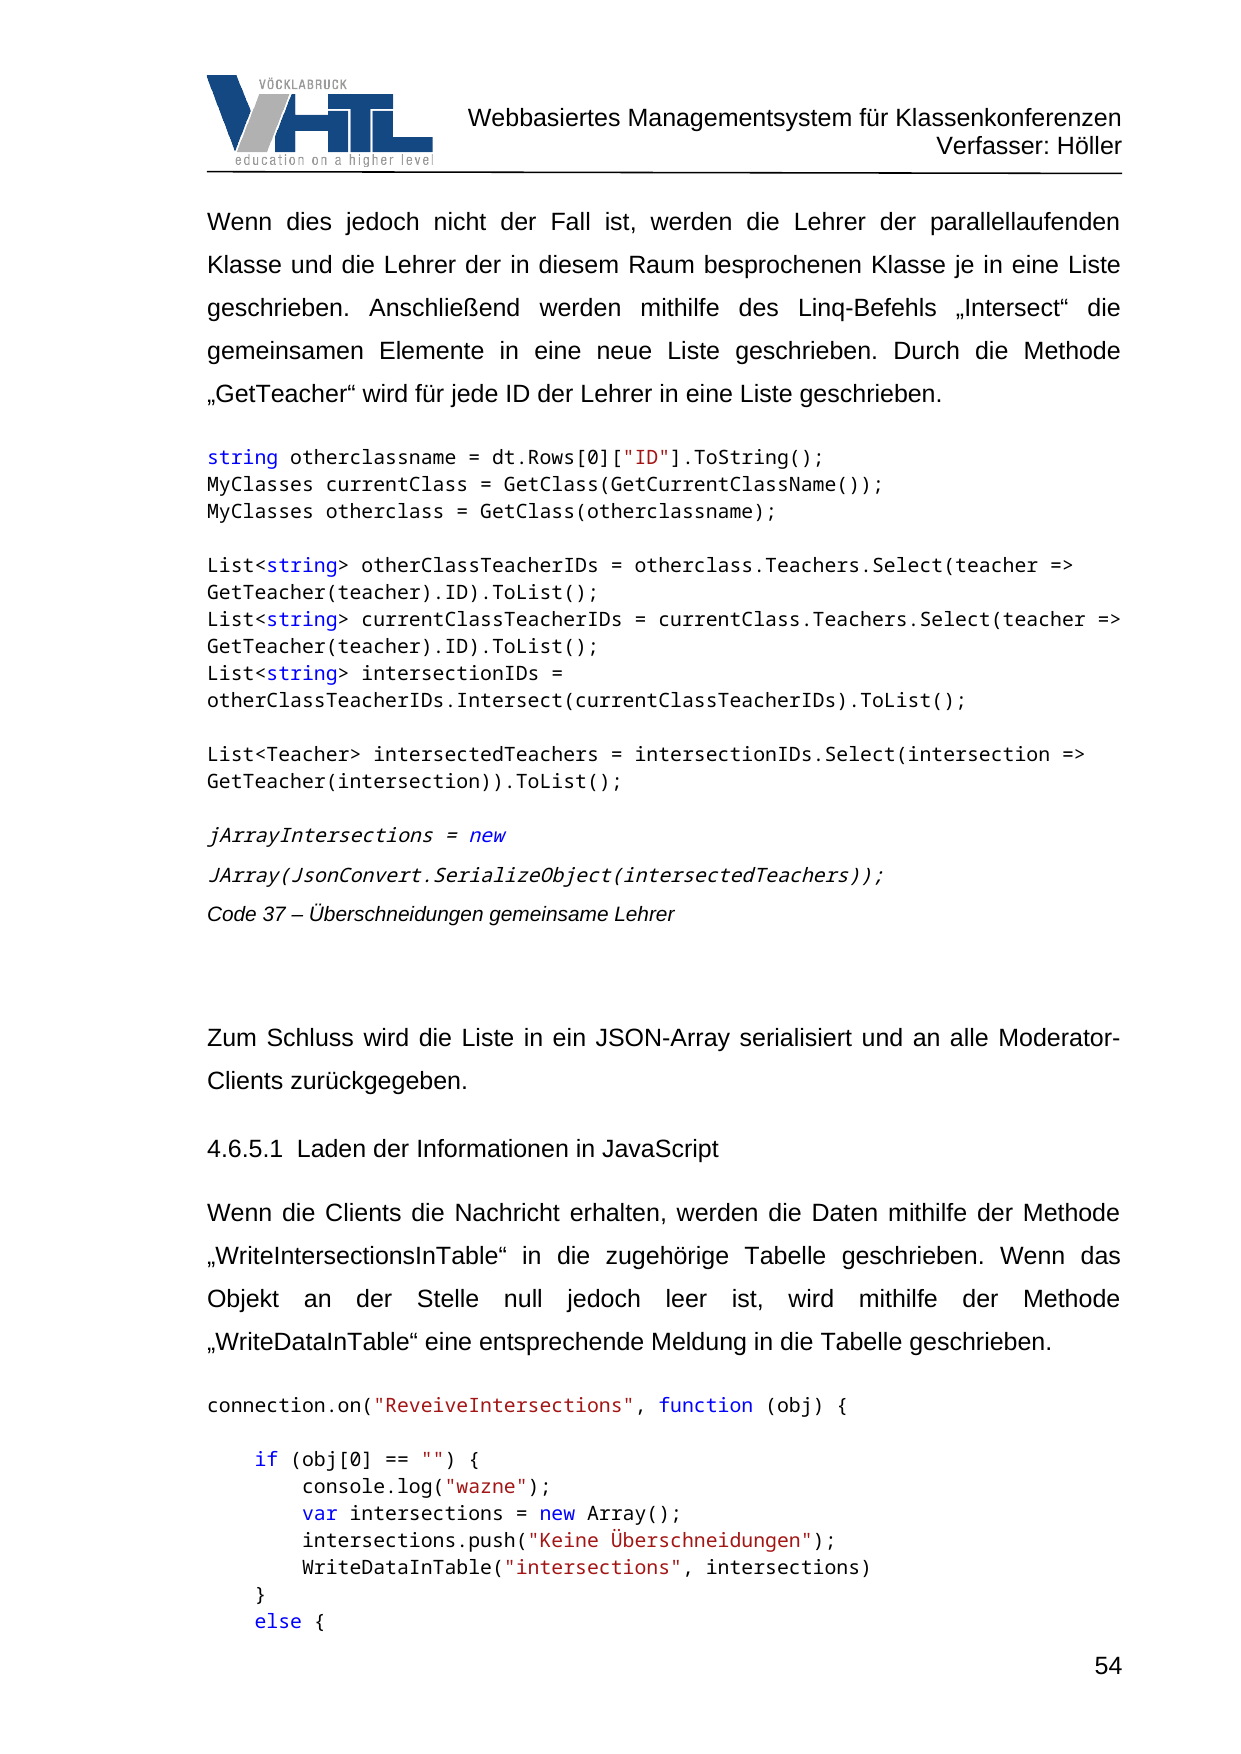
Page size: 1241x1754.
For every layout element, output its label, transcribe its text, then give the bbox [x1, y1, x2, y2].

text Code 37 – Überschneidungen gemeinsame Lehrer [207, 902, 1122, 926]
text MyClasses currentClass = GetClass(GetCurrentClassName()); [207, 470, 1122, 497]
text List<string> intersectionIDs = otherClassTeacherIDs.Intersect(currentClassTeacherIDs).ToList(); [207, 659, 1122, 713]
text else { [207, 1607, 1122, 1634]
text Wenn die Clients die Nachricht erhalten, werden die Daten mithilfe der Methode „WriteIntersectionsInTable“ in die zugehörige Tabelle geschrieben. Wenn das Objekt an der Stelle null jedoch leer ist, wird mithilfe der Methode „WriteDataInTable“ eine entsprechende Meldung in die Tabelle geschrieben. [207, 1198, 1122, 1356]
text List<string> otherClassTeacherIDs = otherclass.Teachers.Select(teacher => GetTeacher(teacher).ID).ToList(); [207, 551, 1122, 605]
text } [207, 1580, 1122, 1607]
text Wenn dies jedoch nicht der Fall ist, werden die Lehrer der parallellaufenden Klasse und die Lehrer der in diesem Raum besprochenen Klasse je in eine Liste geschrieben. Anschließend werden mithilfe des Linq-Befehls „Intersect“ die gemeinsamen Elemente in eine neue Liste geschrieben. Durch die Methode „GetTeacher“ wird für jede ID der Lehrer in eine Liste geschrieben. [207, 207, 1122, 408]
text if (obj[0] == "") { [207, 1445, 1122, 1472]
subtitle Laden der Informationen in JavaScript [207, 1134, 1122, 1162]
text List<string> currentClassTeacherIDs = currentClass.Teachers.Select(teacher => GetTeacher(teacher).ID).ToList(); [207, 605, 1122, 659]
picture [206, 75, 433, 167]
text var intersections = new Array(); [207, 1499, 1122, 1526]
text string otherclassname = dt.Rows[0]["ID"].ToString(); [207, 443, 1122, 470]
text intersections.push("Keine Überschneidungen"); [207, 1526, 1122, 1553]
text console.log("wazne"); [207, 1472, 1122, 1499]
text WriteDataInTable("intersections", intersections) [207, 1553, 1122, 1580]
text Zum Schluss wird die Liste in ein JSON-Array serialisiert und an alle Moderator-Clients zurückgegeben. [207, 1022, 1122, 1094]
text MyClasses otherclass = GetClass(otherclassname); [207, 497, 1122, 524]
text connection.on("ReveiveIntersections", function (obj) { [207, 1391, 1122, 1418]
text jArrayIntersections = new JArray(JsonConvert.SerializeObject(intersectedTeachers)); [207, 821, 1122, 888]
text List<Teacher> intersectedTeachers = intersectionIDs.Select(intersection => GetTeacher(intersection)).ToList(); [207, 740, 1122, 794]
